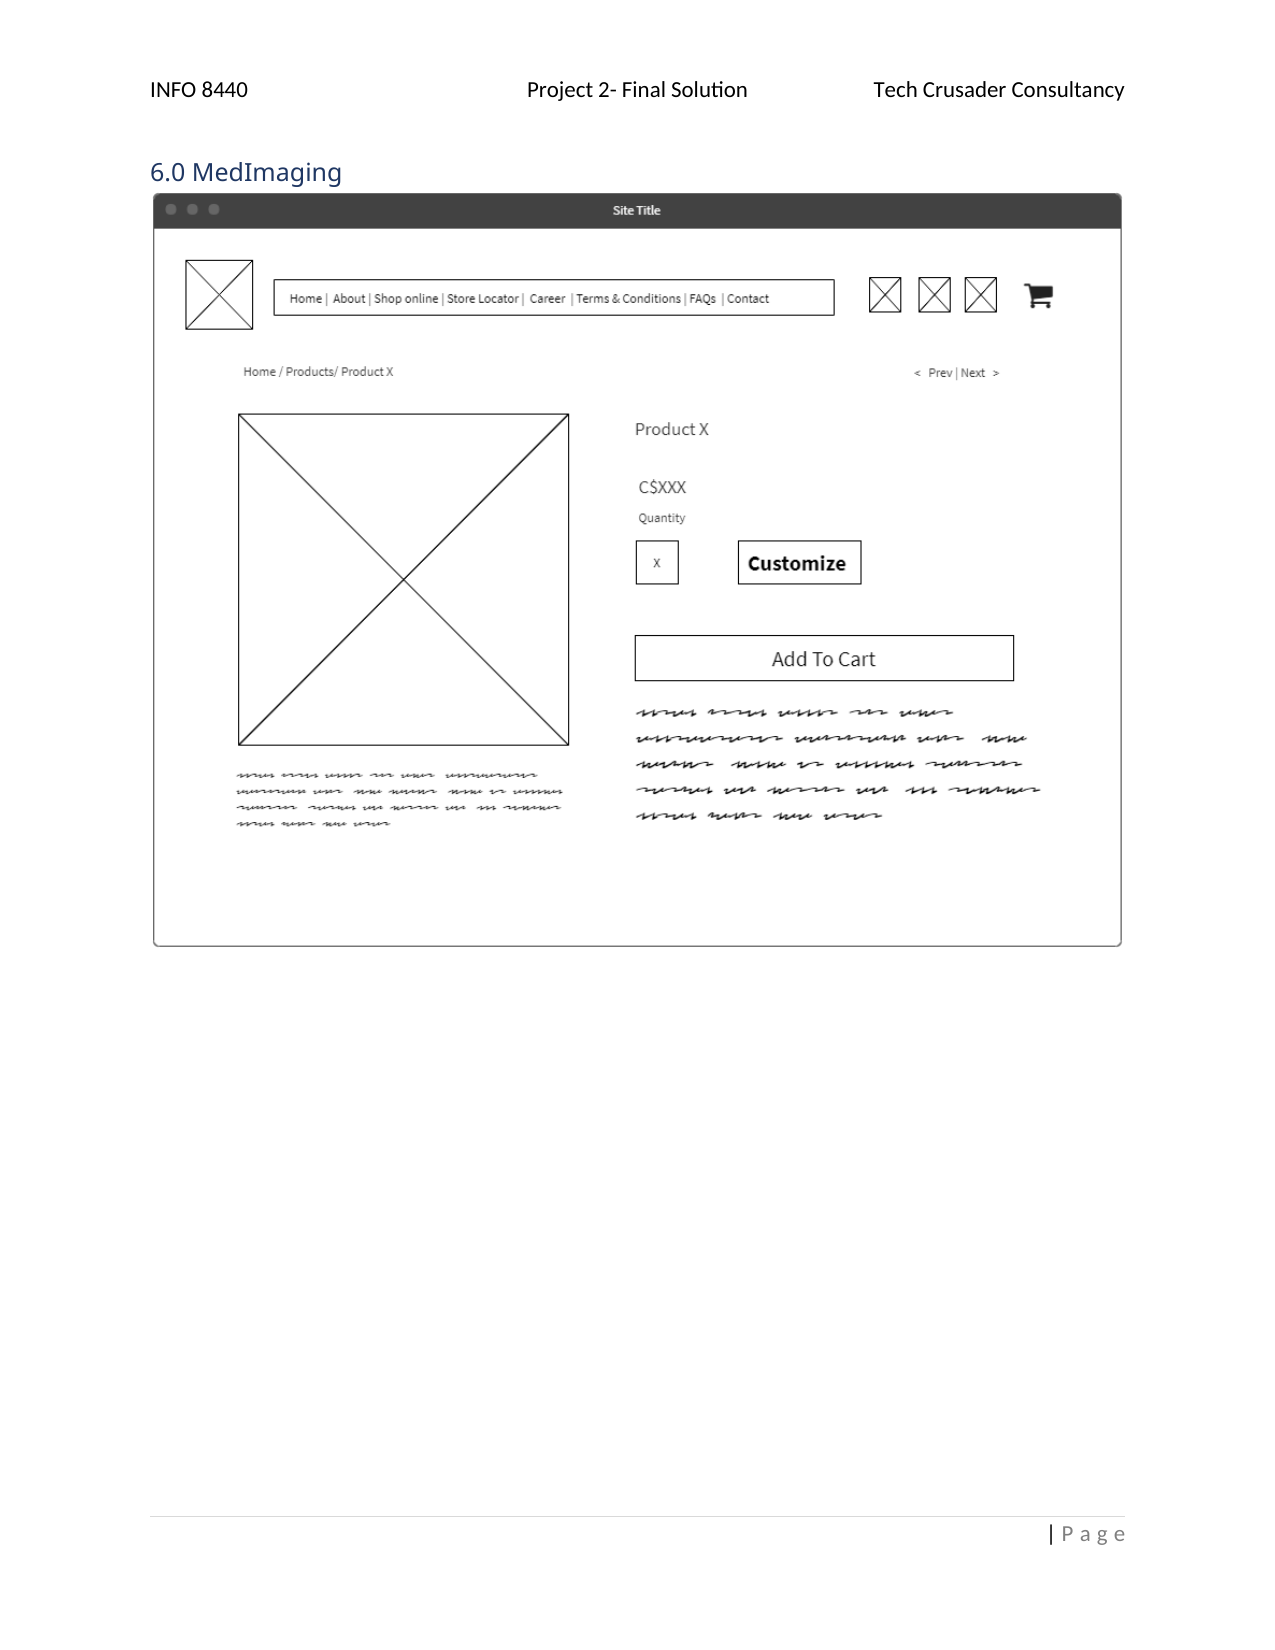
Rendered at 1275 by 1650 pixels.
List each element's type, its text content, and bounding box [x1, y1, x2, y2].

picture [150, 191, 1125, 950]
subtitle 6.0 MedImaging [150, 154, 1125, 188]
